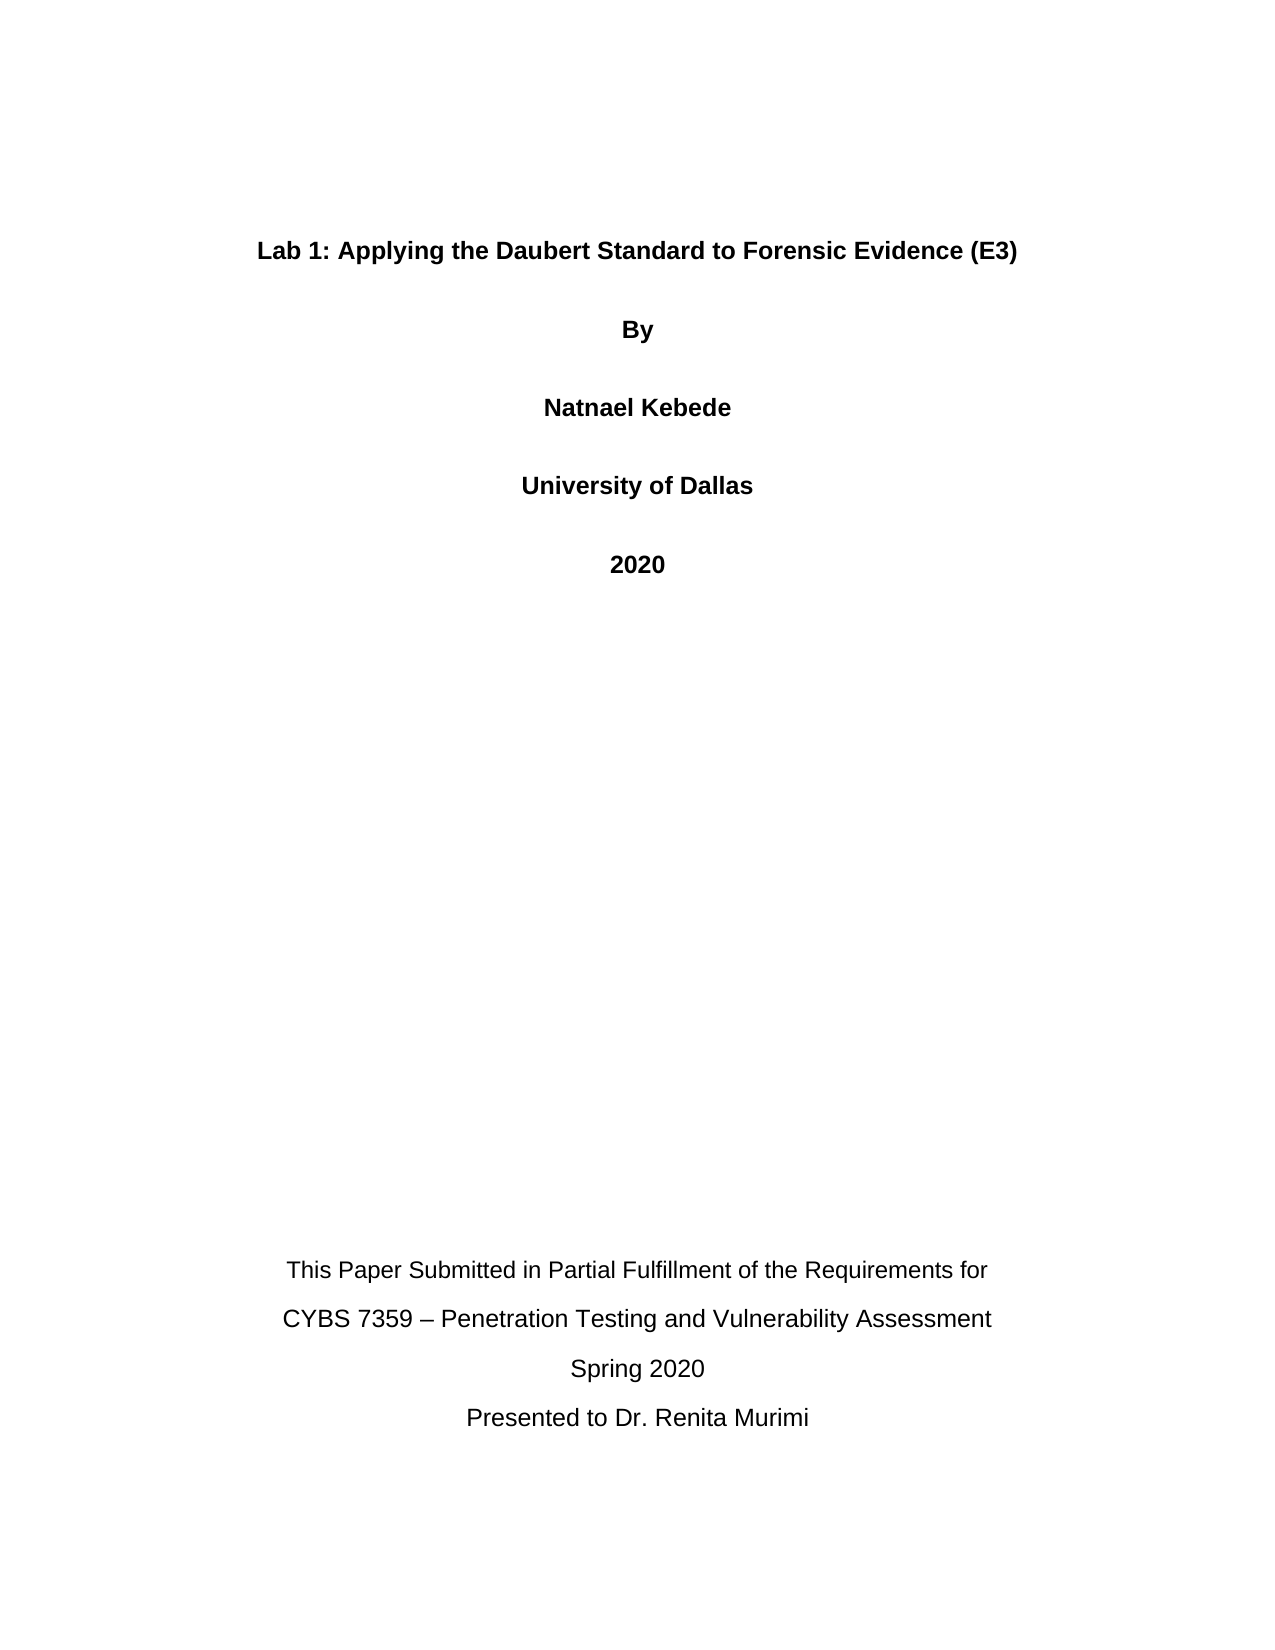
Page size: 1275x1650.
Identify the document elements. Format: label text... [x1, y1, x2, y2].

text Presented to Dr. Renita Murimi [150, 1403, 1125, 1432]
text CYBS 7359 – Penetration Testing and Vulnerability Assessment [150, 1304, 1125, 1333]
text University of Dallas [150, 471, 1125, 500]
text This Paper Submitted in Partial Fulfillment of the Requirements for [150, 1256, 1125, 1283]
text Spring 2020 [150, 1354, 1125, 1382]
text 2020 [150, 550, 1125, 579]
text Lab 1: Applying the Daubert Standard to Forensic Evidence (E3) [150, 236, 1125, 265]
text Natnael Kebede [150, 393, 1125, 422]
text By [150, 315, 1125, 343]
